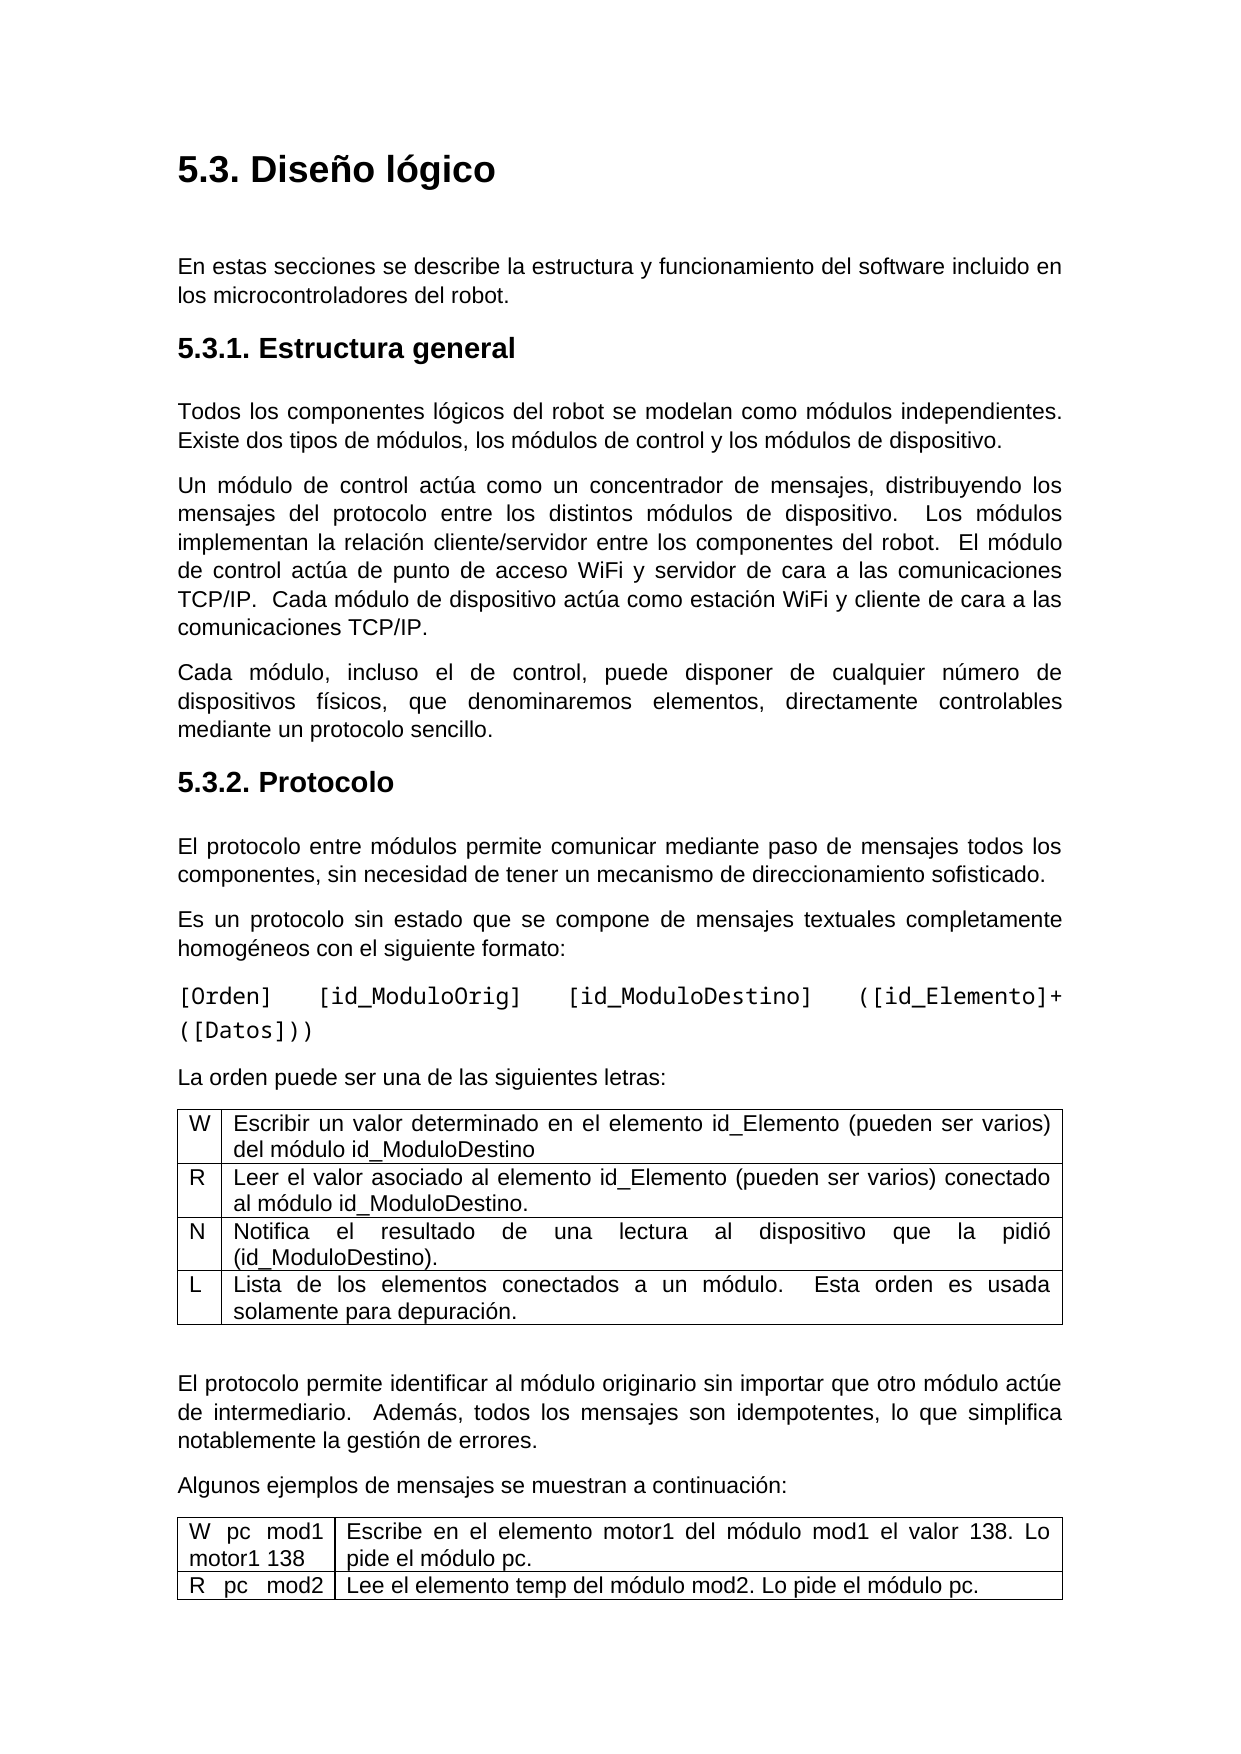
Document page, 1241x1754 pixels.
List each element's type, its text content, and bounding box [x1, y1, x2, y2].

text En estas secciones se describe la estructura y funcionamiento del software incluido en los microcontroladores del robot. [177, 253, 1063, 308]
subtitle Diseño lógico [177, 148, 1063, 191]
text Es un protocolo sin estado que se compone de mensajes textuales completamente homogéneos con el siguiente formato: [177, 906, 1063, 961]
text [Orden] [id_ModuloOrig] [id_ModuloDestino] ([id_Elemento]+ ([Datos])) [177, 980, 1063, 1045]
subtitle Protocolo [177, 765, 1063, 799]
table_cell Leer el valor asociado al elemento id_Elemento (pueden ser varios) conectado al módulo id_ModuloDestino. [222, 1164, 1062, 1217]
table_header Escribe en el elemento motor1 del módulo mod1 el valor 138. Lo pide el módulo pc. [336, 1518, 1062, 1571]
table_cell Notifica el resultado de una lectura al dispositivo que la pidió (id_ModuloDestino). [222, 1218, 1062, 1270]
text Todos los componentes lógicos del robot se modelan como módulos independientes. Existe dos tipos de módulos, los módulos de control y los módulos de dispositivo. [177, 398, 1063, 453]
text Un módulo de control actúa como un concentrador de mensajes, distribuyendo los mensajes del protocolo entre los distintos módulos de dispositivo. Los módulos implementan la relación cliente/servidor entre los componentes del robot. El módulo de control actúa de punto de acceso WiFi y servidor de cara a las comunicaciones TCP/IP. Cada módulo de dispositivo actúa como estación WiFi y cliente de cara a las comunicaciones TCP/IP. [177, 472, 1063, 640]
text Algunos ejemplos de mensajes se muestran a continuación: [177, 1472, 1063, 1498]
text El protocolo entre módulos permite comunicar mediante paso de mensajes todos los componentes, sin necesidad de tener un mecanismo de direccionamiento sofisticado. [177, 833, 1063, 887]
table_cell Lista de los elementos conectados a un módulo. Esta orden es usada solamente para depuración. [222, 1271, 1062, 1324]
table_cell N [178, 1218, 221, 1270]
table_cell R [178, 1164, 221, 1217]
table_cell L [178, 1271, 221, 1324]
table_cell R pc mod2 temp [178, 1572, 334, 1598]
subtitle Estructura general [177, 331, 1063, 364]
table_header W [178, 1110, 221, 1163]
text El protocolo permite identificar al módulo originario sin importar que otro módulo actúe de intermediario. Además, todos los mensajes son idempotentes, lo que simplifica notablemente la gestión de errores. [177, 1370, 1063, 1453]
text Cada módulo, incluso el de control, puede disponer de cualquier número de dispositivos físicos, que denominaremos elementos, directamente controlables mediante un protocolo sencillo. [177, 659, 1063, 742]
table_header W pc mod1 motor1 138 [178, 1518, 334, 1571]
table_header Escribir un valor determinado en el elemento id_Elemento (pueden ser varios) del módulo id_ModuloDestino [222, 1110, 1062, 1163]
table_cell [336, 1572, 1062, 1598]
text La orden puede ser una de las siguientes letras: [177, 1064, 1063, 1090]
